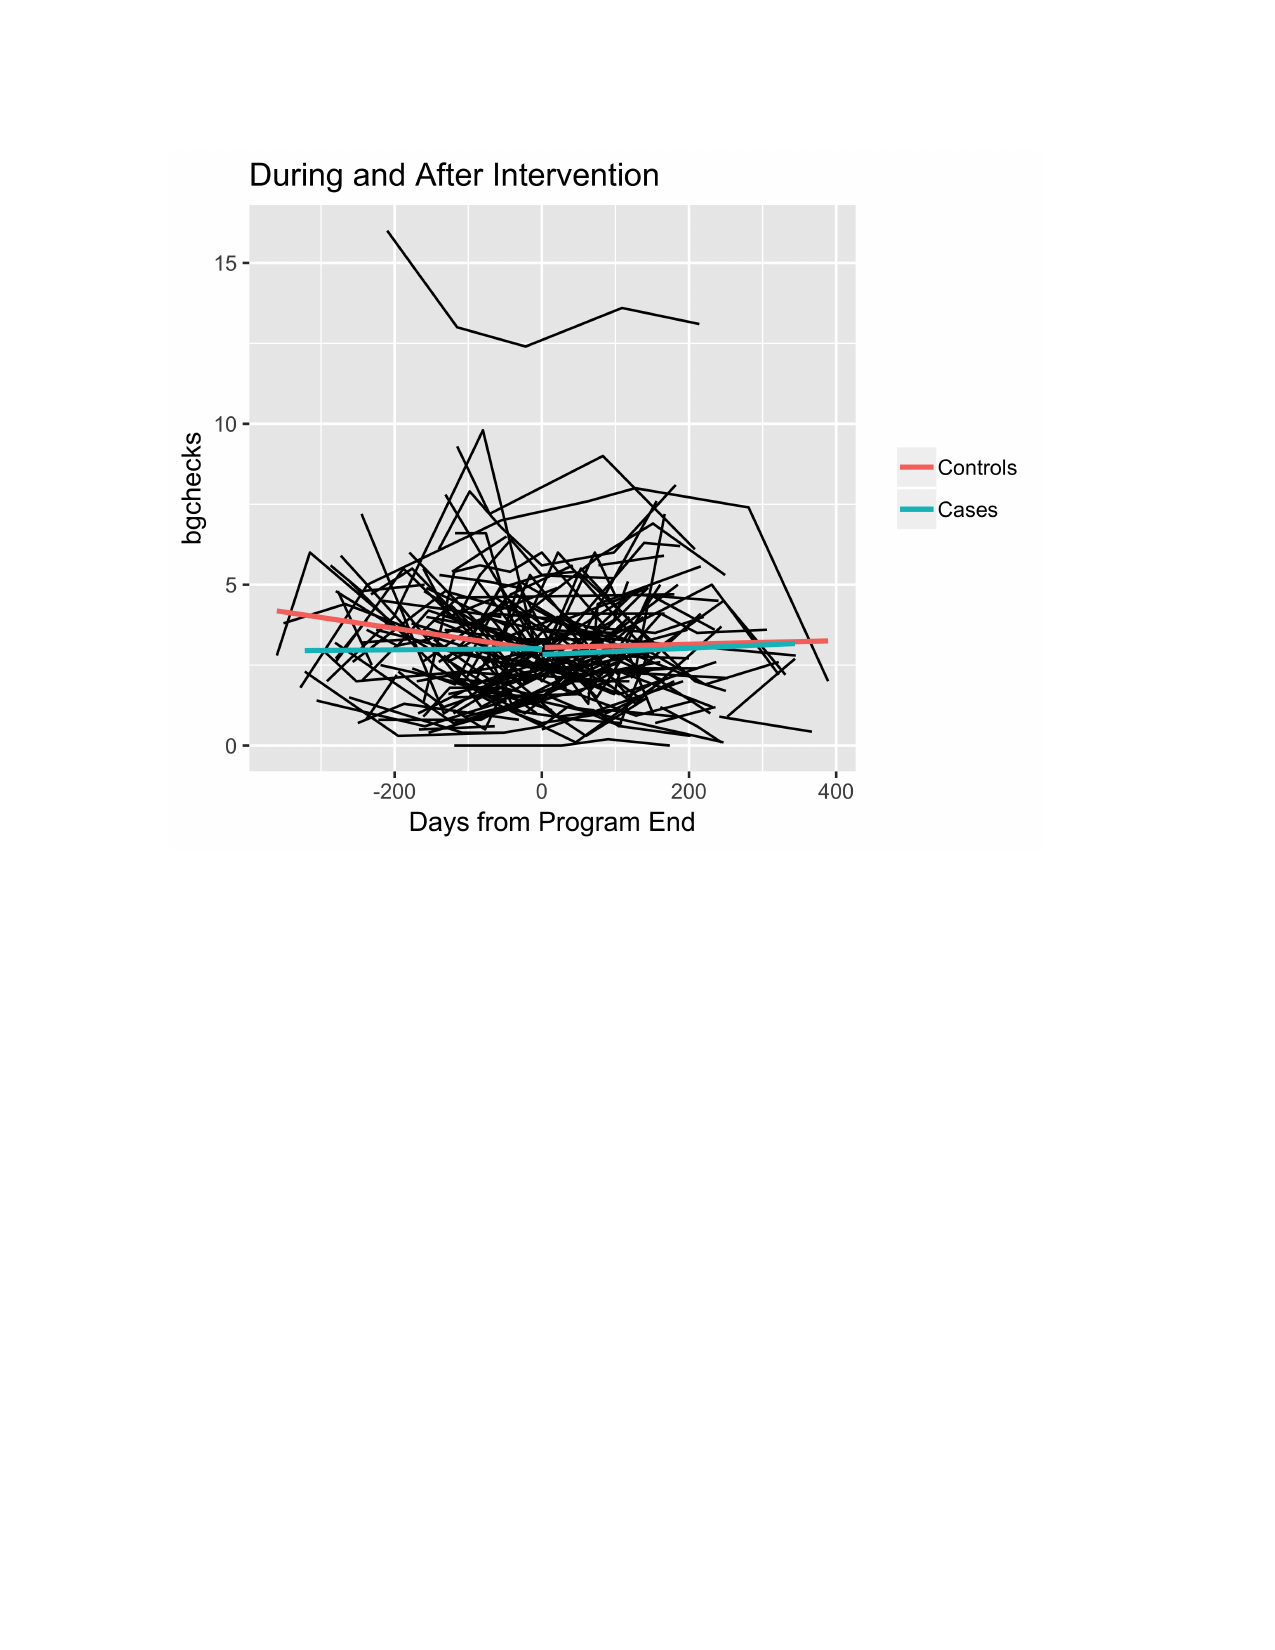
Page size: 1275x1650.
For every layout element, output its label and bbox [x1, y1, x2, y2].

picture [168, 150, 1044, 850]
